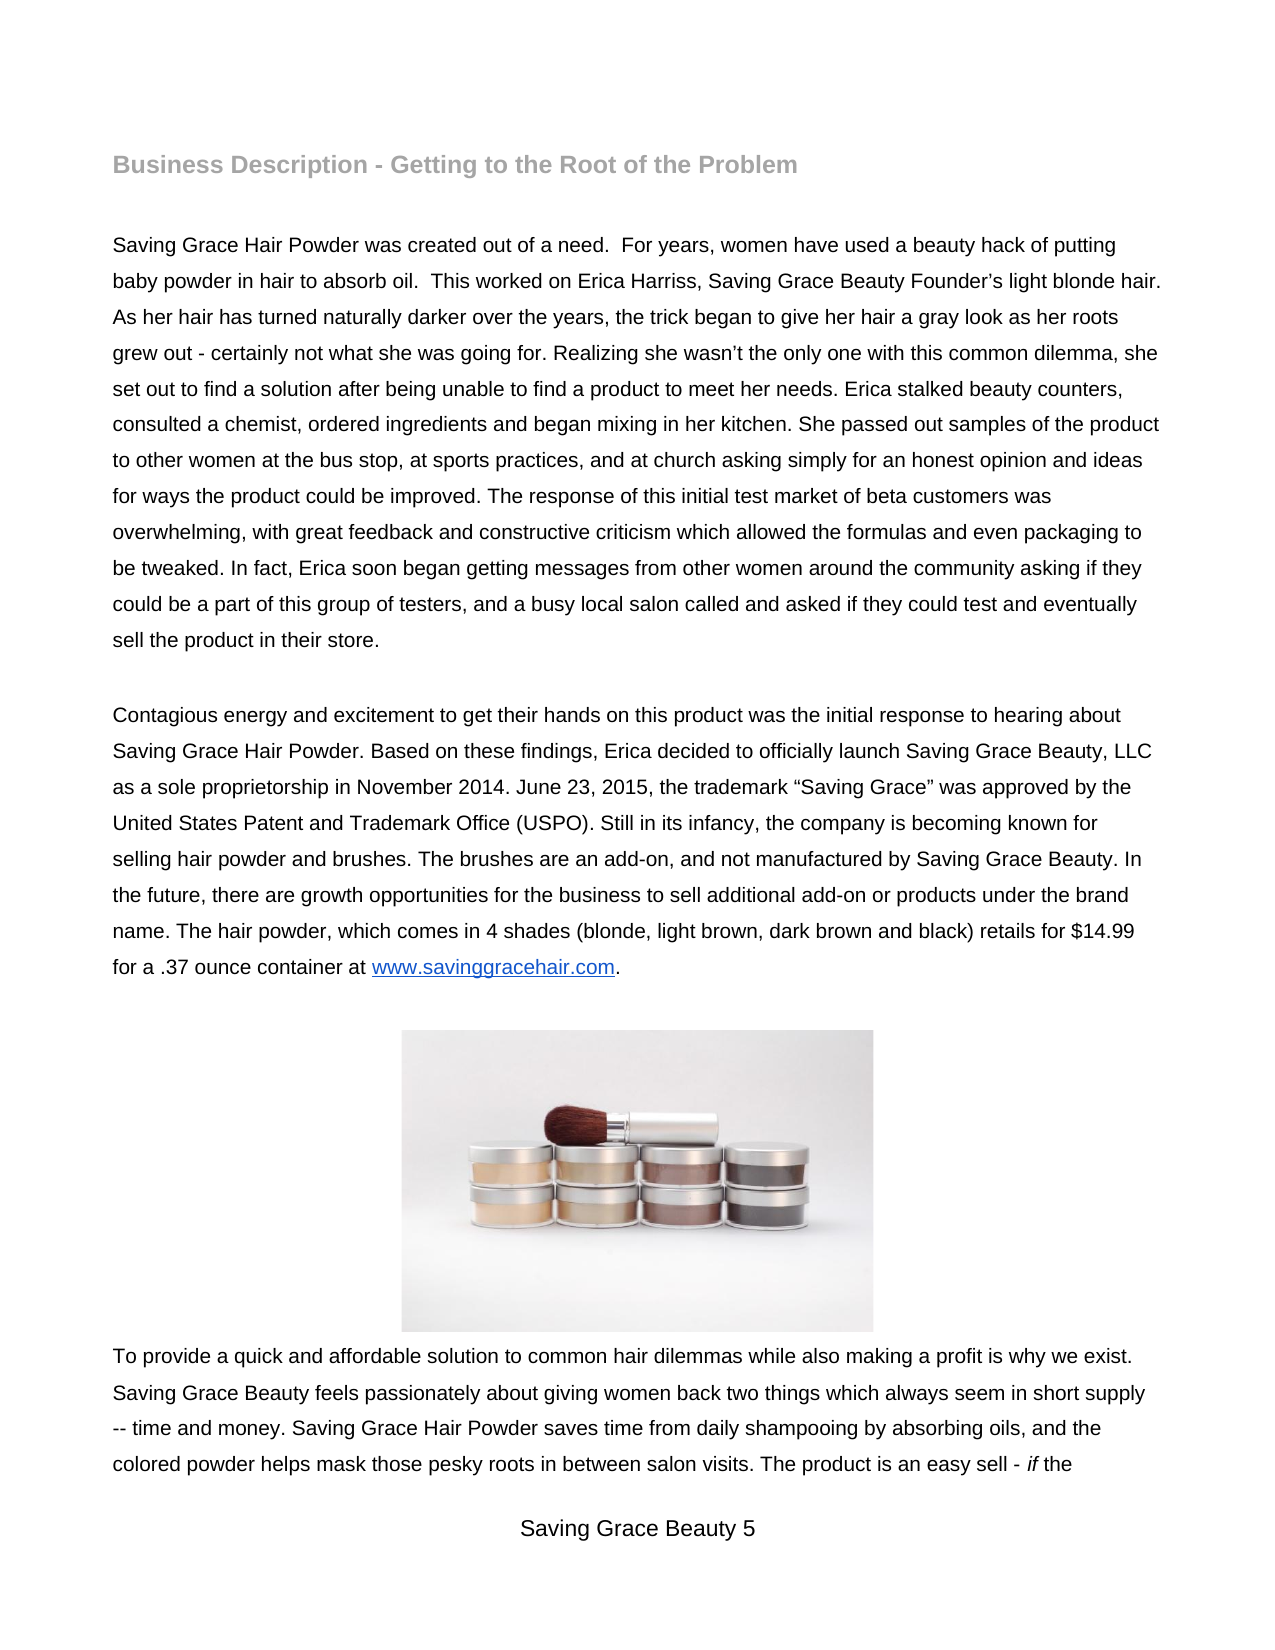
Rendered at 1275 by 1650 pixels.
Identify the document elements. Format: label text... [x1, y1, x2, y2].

text Business Description - Getting to the Root of the Problem [112, 150, 1162, 179]
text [112, 1344, 1162, 1476]
picture [401, 1030, 874, 1332]
text Saving Grace Hair Powder was created out of a need. For years, women have used a beauty hack of putting baby powder in hair to absorb oil. This worked on Erica Harriss, Saving Grace Beauty Founder’s light blonde hair. As her hair has turned naturally darker over the years, the trick began to give her hair a gray look as her roots grew out - certainly not what she was going for. Realizing she wasn’t the only one with this common dilemma, she set out to find a solution after being unable to find a product to meet her needs. Erica stalked beauty counters, consulted a chemist, ordered ingredients and began mixing in her kitchen. She passed out samples of the product to other women at the bus stop, at sports practices, and at church asking simply for an honest opinion and ideas for ways the product could be improved. The response of this initial test market of beta customers was overwhelming, with great feedback and constructive criticism which allowed the formulas and even packaging to be tweaked. In fact, Erica soon began getting messages from other women around the community asking if they could be a part of this group of testers, and a busy local salon called and asked if they could test and eventually sell the product in their store. [112, 233, 1162, 652]
text Contagious energy and excitement to get their hands on this product was the initial response to hearing about Saving Grace Hair Powder. Based on these findings, Erica decided to officially launch Saving Grace Beauty, LLC as a sole proprietorship in November 2014. June 23, 2015, the trademark “Saving Grace” was approved by the United States Patent and Trademark Office (USPO). Still in its infancy, the company is becoming known for selling hair powder and brushes. The brushes are an add-on, and not manufactured by Saving Grace Beauty. In the future, there are growth opportunities for the business to sell additional add-on or products under the brand name. The hair powder, which comes in 4 shades (blonde, light brown, dark brown and black) retails for $14.99 for a .37 ounce container at www.savinggracehair.com. [112, 703, 1162, 979]
